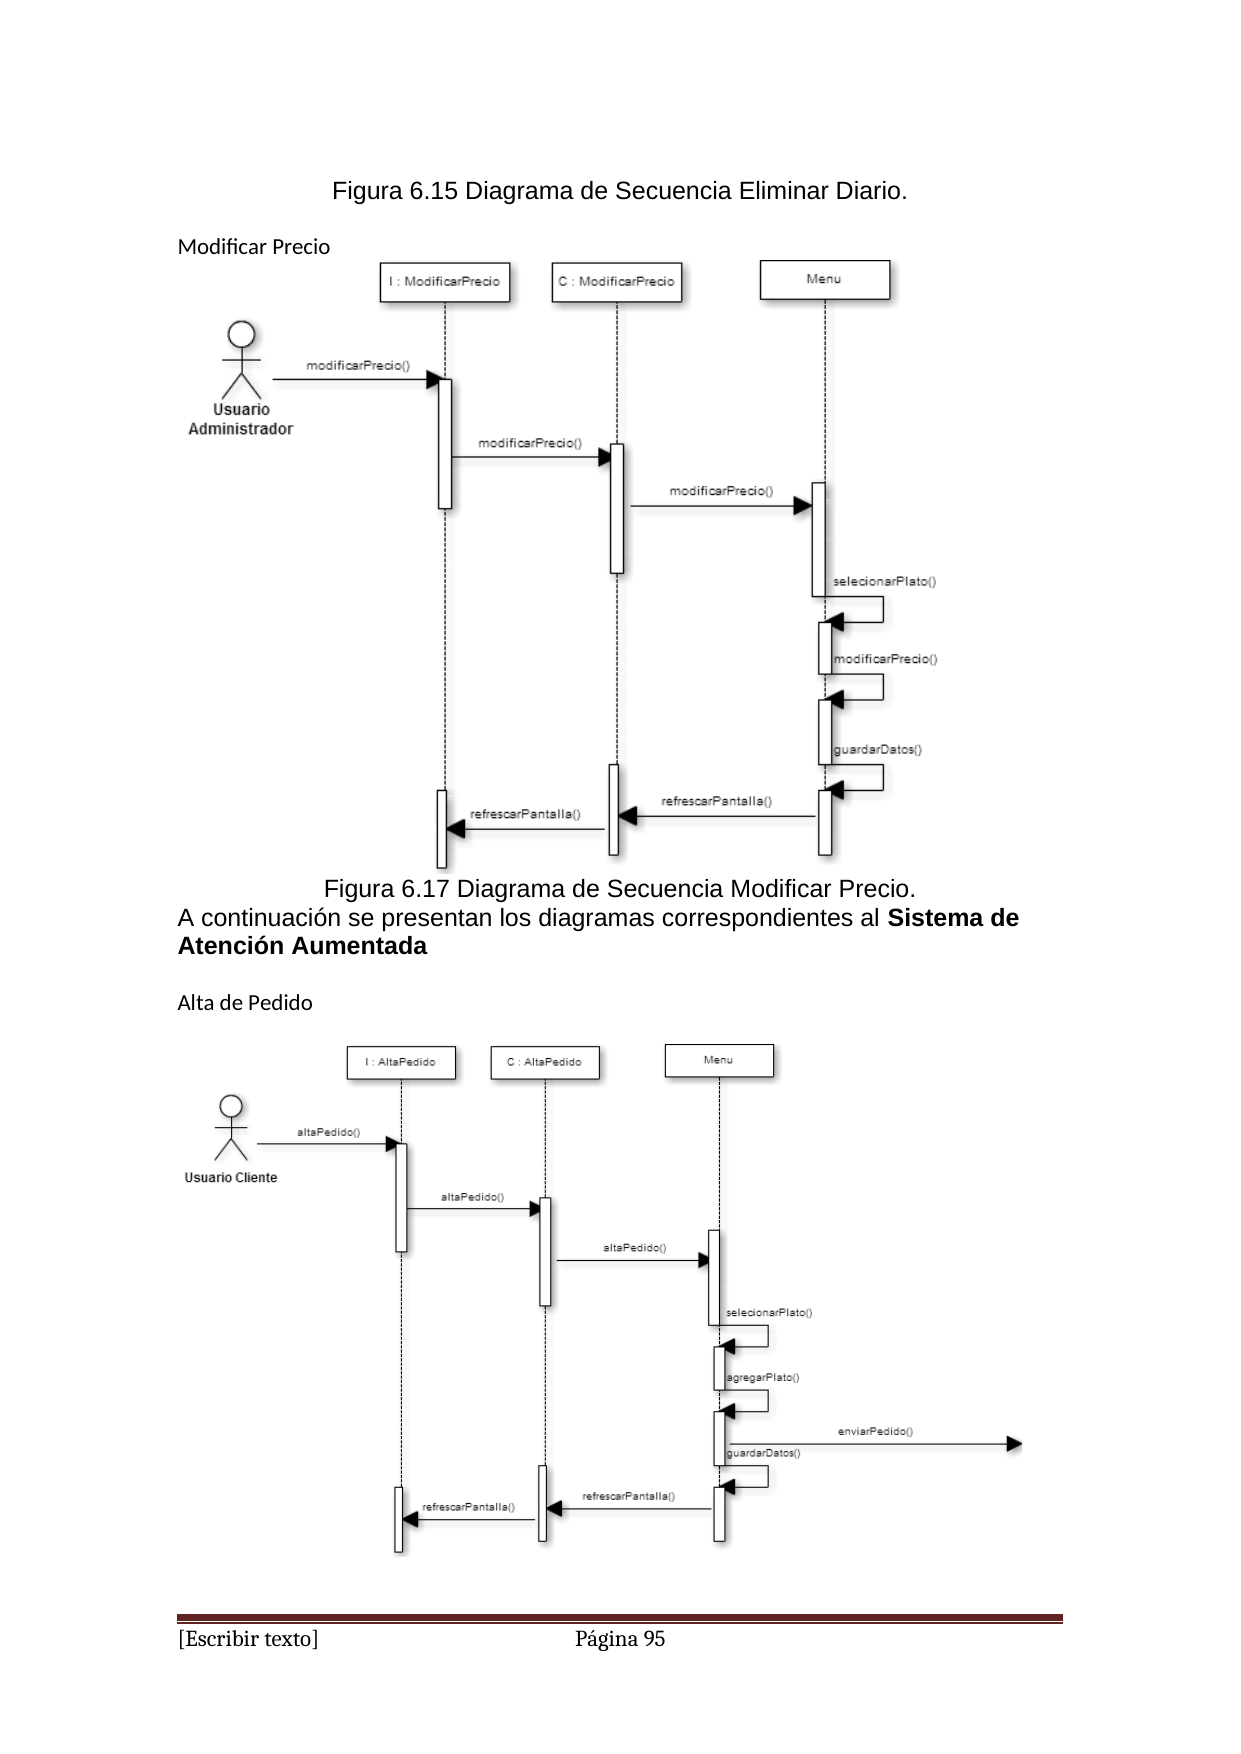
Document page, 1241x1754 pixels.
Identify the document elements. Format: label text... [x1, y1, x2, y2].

text Figura 6.17 Diagrama de Secuencia Modificar Precio. [177, 874, 1063, 903]
text Alta de Pedido [177, 988, 1063, 1016]
picture [177, 1044, 1023, 1557]
text Modificar Precio [177, 232, 1063, 260]
text A continuación se presentan los diagramas correspondientes al Sistema de Atención Aumentada [177, 903, 1063, 960]
picture [177, 260, 954, 874]
text Figura 6.15 Diagrama de Secuencia Eliminar Diario. [177, 176, 1063, 204]
